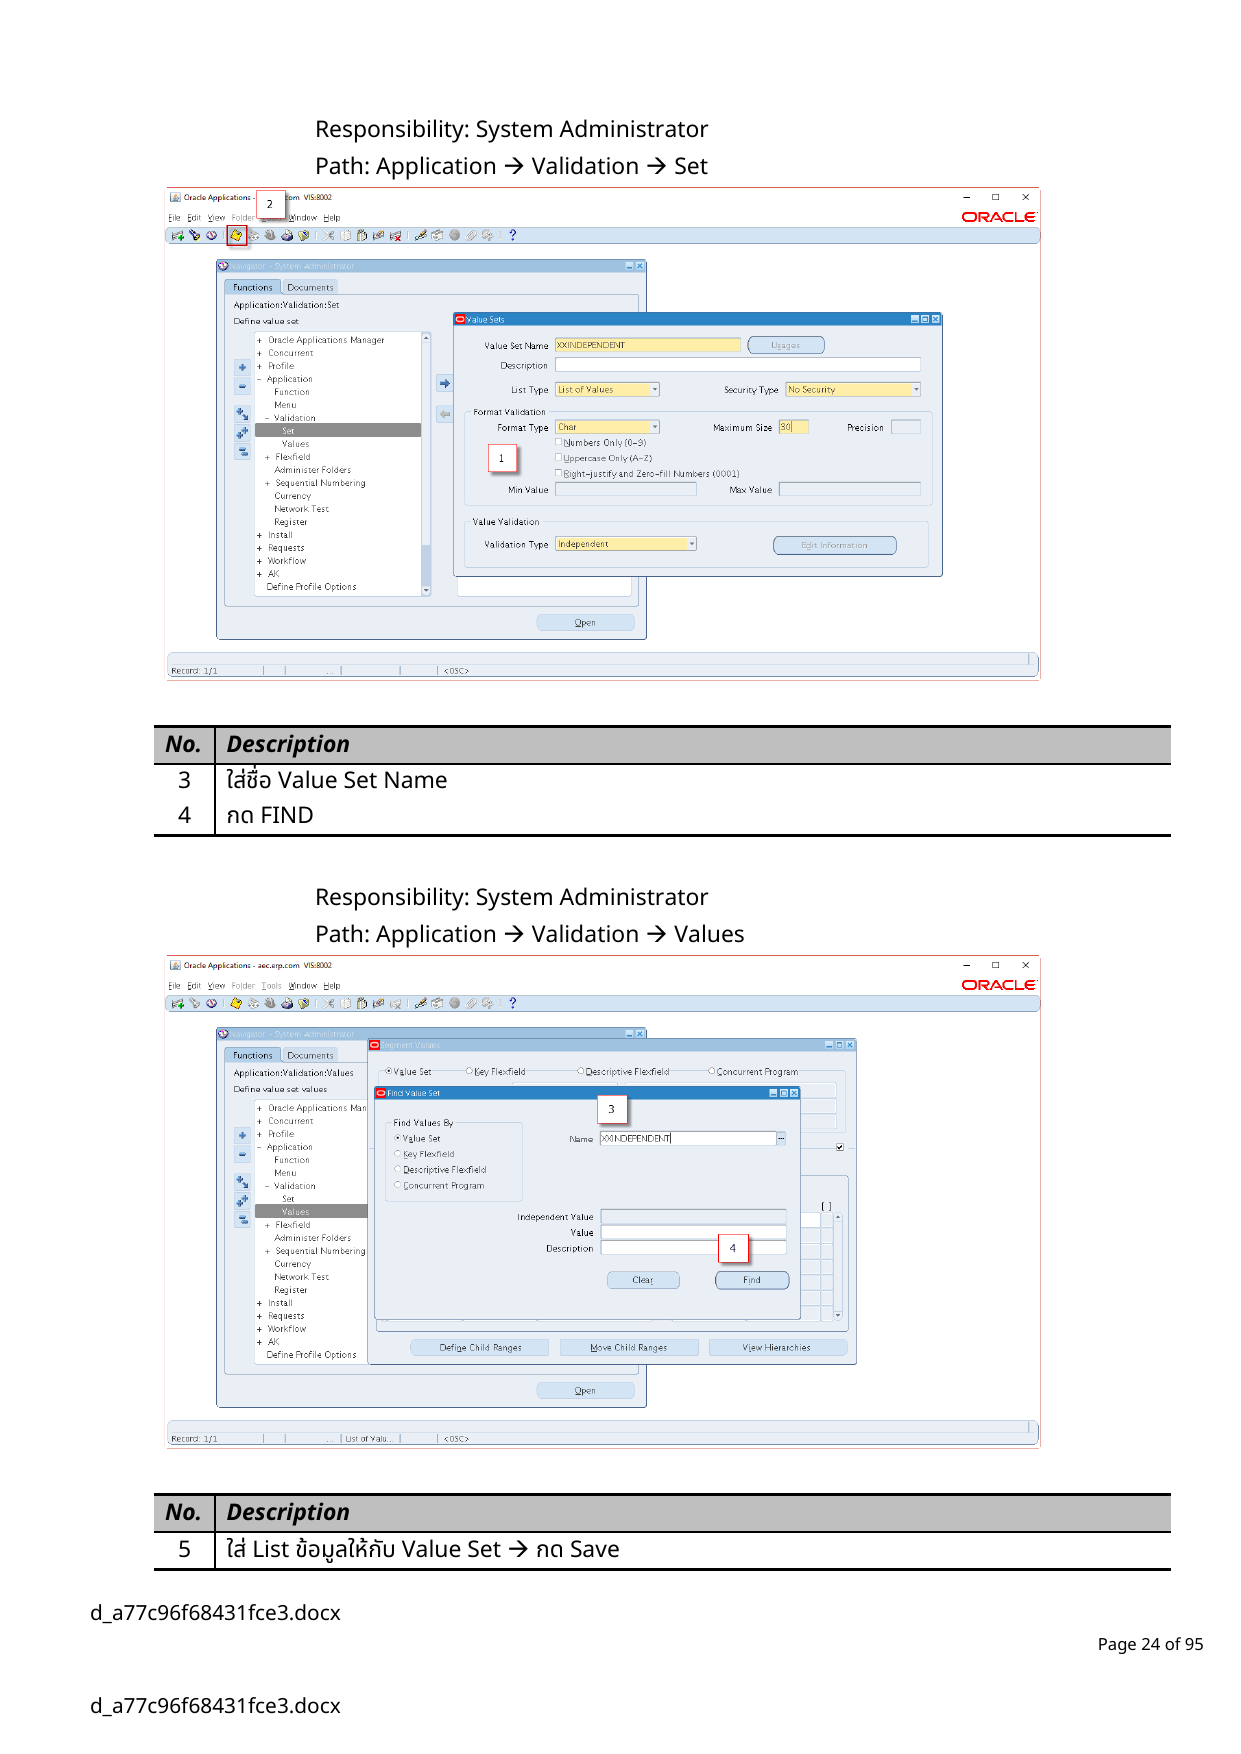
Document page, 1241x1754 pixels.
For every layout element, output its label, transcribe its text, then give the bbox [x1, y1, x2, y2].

table_cell ใส่ชื่อ Value Set Name [216, 765, 1171, 799]
table_cell 3 [154, 765, 214, 799]
picture [164, 187, 1041, 681]
text Path: Application Validation Values [240, 918, 1165, 949]
table_header No. [154, 728, 214, 763]
table_header No. [154, 1496, 214, 1531]
text Responsibility: System Administrator [240, 881, 1165, 912]
table_cell ใส่ List ข้อมูลให้กับ Value Set กด Save [216, 1533, 1171, 1567]
table_cell 5 [154, 1533, 214, 1567]
table_header Description [216, 728, 1171, 763]
table_cell กด FIND [216, 799, 1171, 834]
table_cell 4 [154, 799, 214, 834]
text Path: Application Validation Set [240, 150, 1165, 181]
picture [164, 955, 1041, 1449]
text Responsibility: System Administrator [240, 112, 1165, 144]
table_header Description [216, 1496, 1171, 1531]
